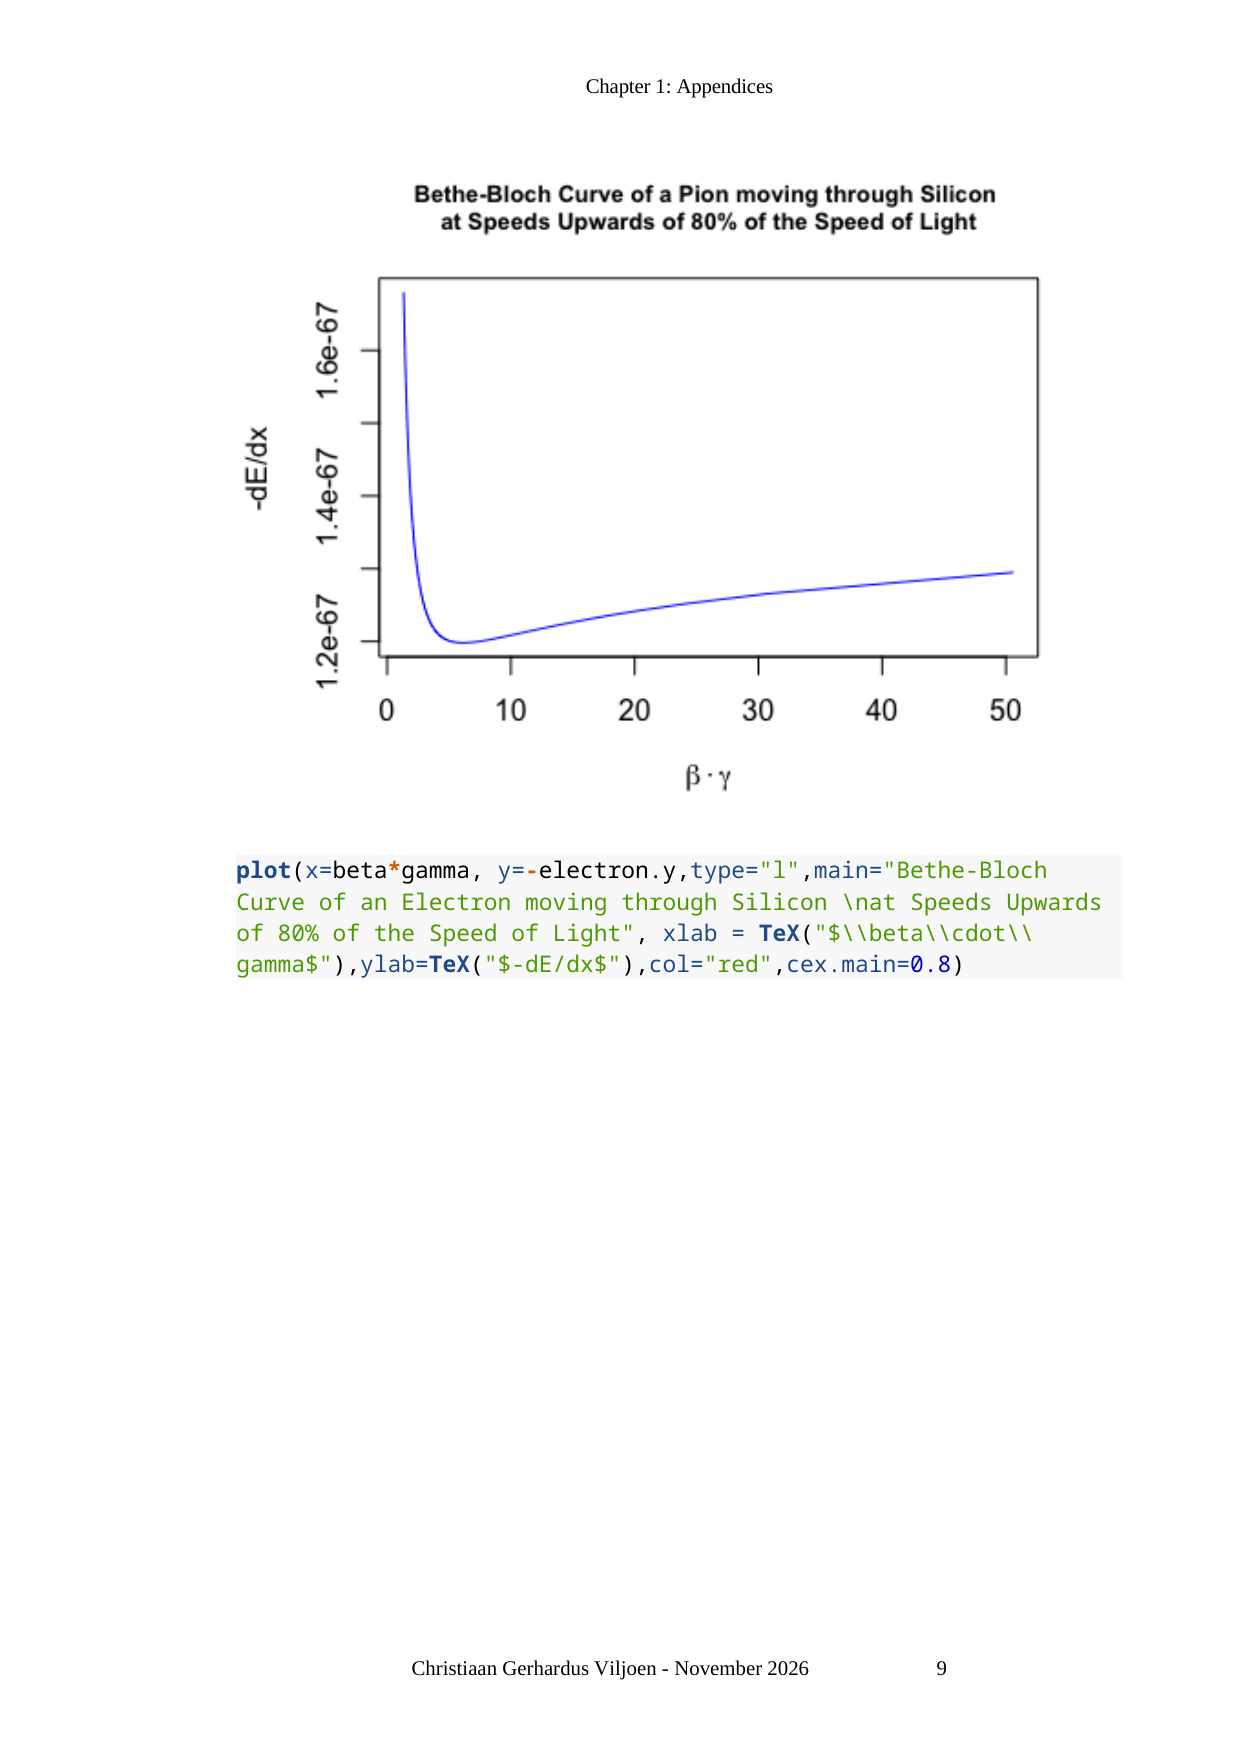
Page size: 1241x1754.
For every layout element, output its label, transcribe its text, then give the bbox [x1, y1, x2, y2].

text plot(x=beta*gamma, y=-electron.y,type="l",main="Bethe-Bloch Curve of an Electron moving through Silicon \nat Speeds Upwards of 80% of the Speed of Light", xlab = TeX("$\\beta\\cdot\\gamma$"),ylab=TeX("$-dE/dx$"),col="red",cex.main=0.8) [965, 854, 1122, 979]
picture [236, 135, 1112, 836]
